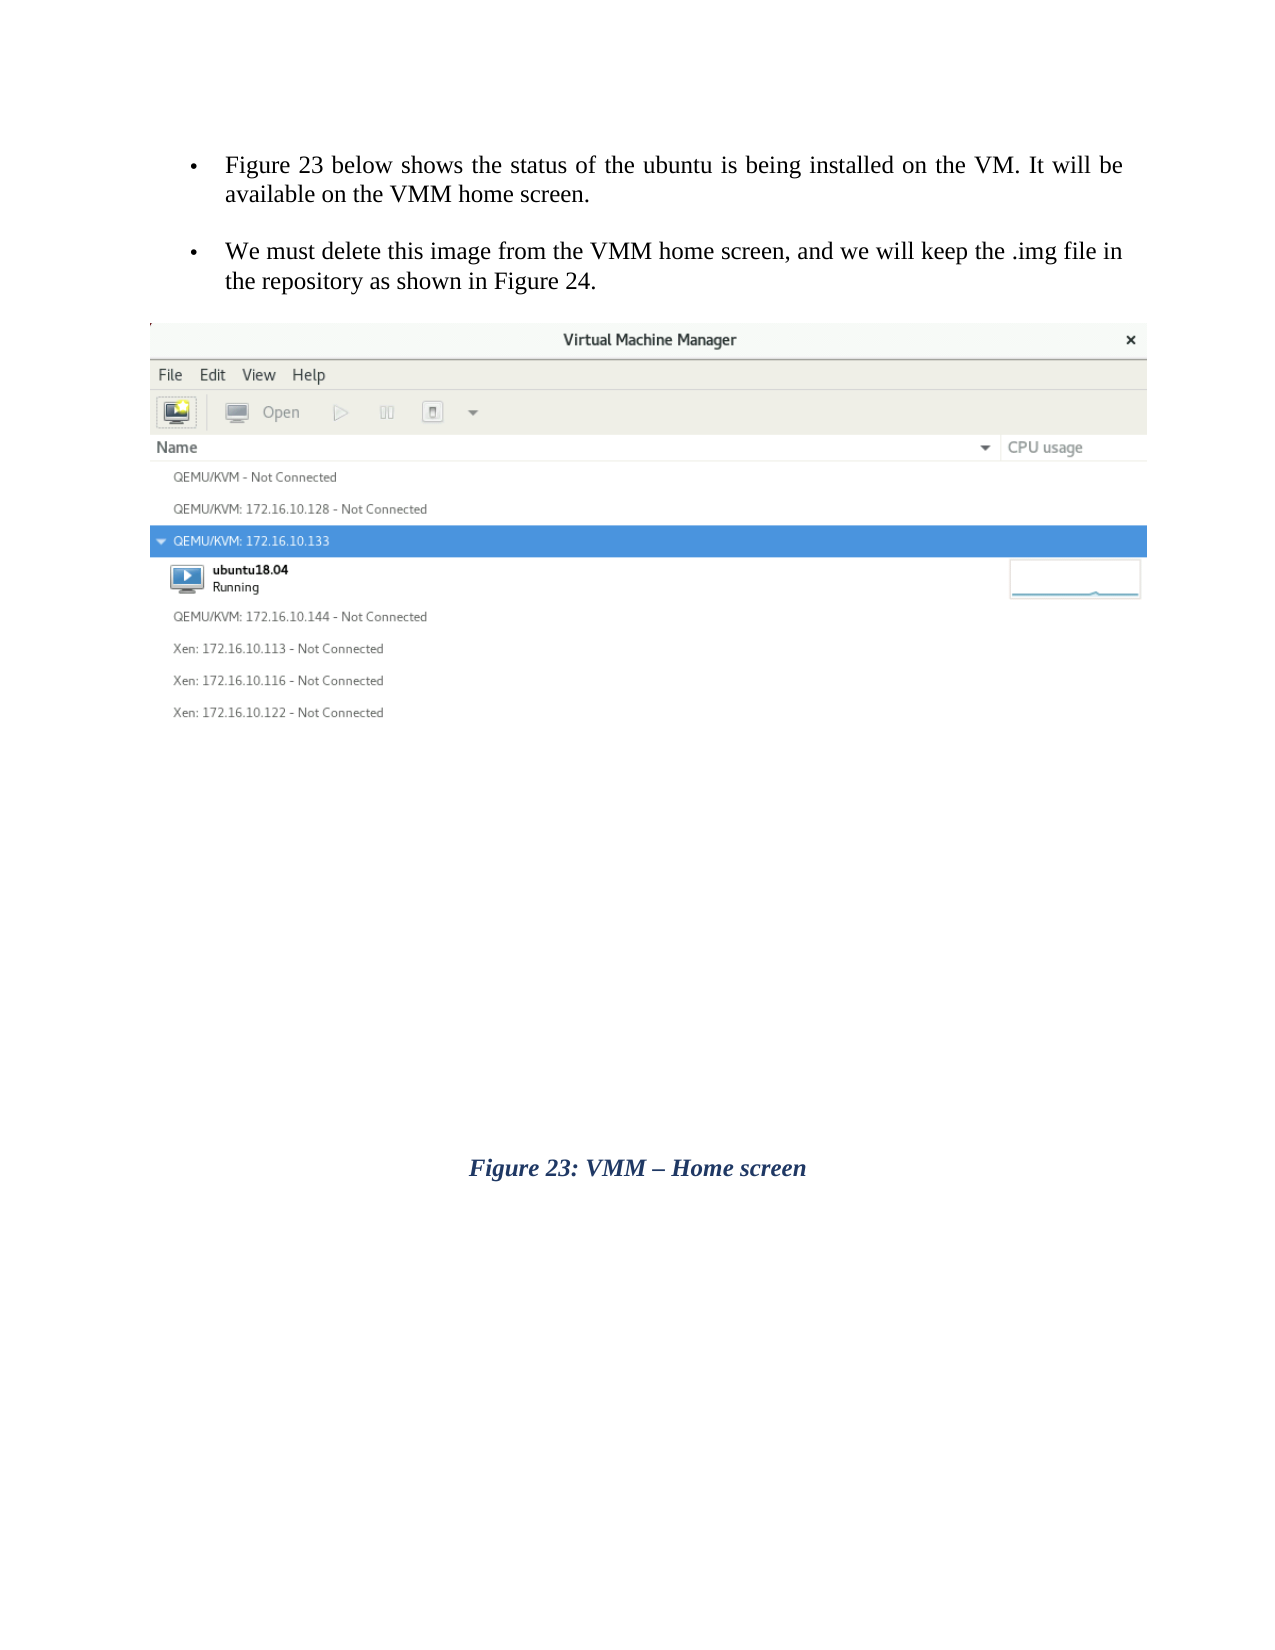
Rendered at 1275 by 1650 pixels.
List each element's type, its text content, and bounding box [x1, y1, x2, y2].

text Figure 23: VMM – Home screen [150, 1154, 1125, 1182]
list Figure 23 below shows the status of the ubuntu is being installed on the VM. It will be available on the VMM home screen. [187, 150, 1125, 208]
picture [150, 323, 1147, 1154]
list We must delete this image from the VMM home screen, and we will keep the .img file in the repository as shown in Figure 24. [187, 236, 1125, 295]
